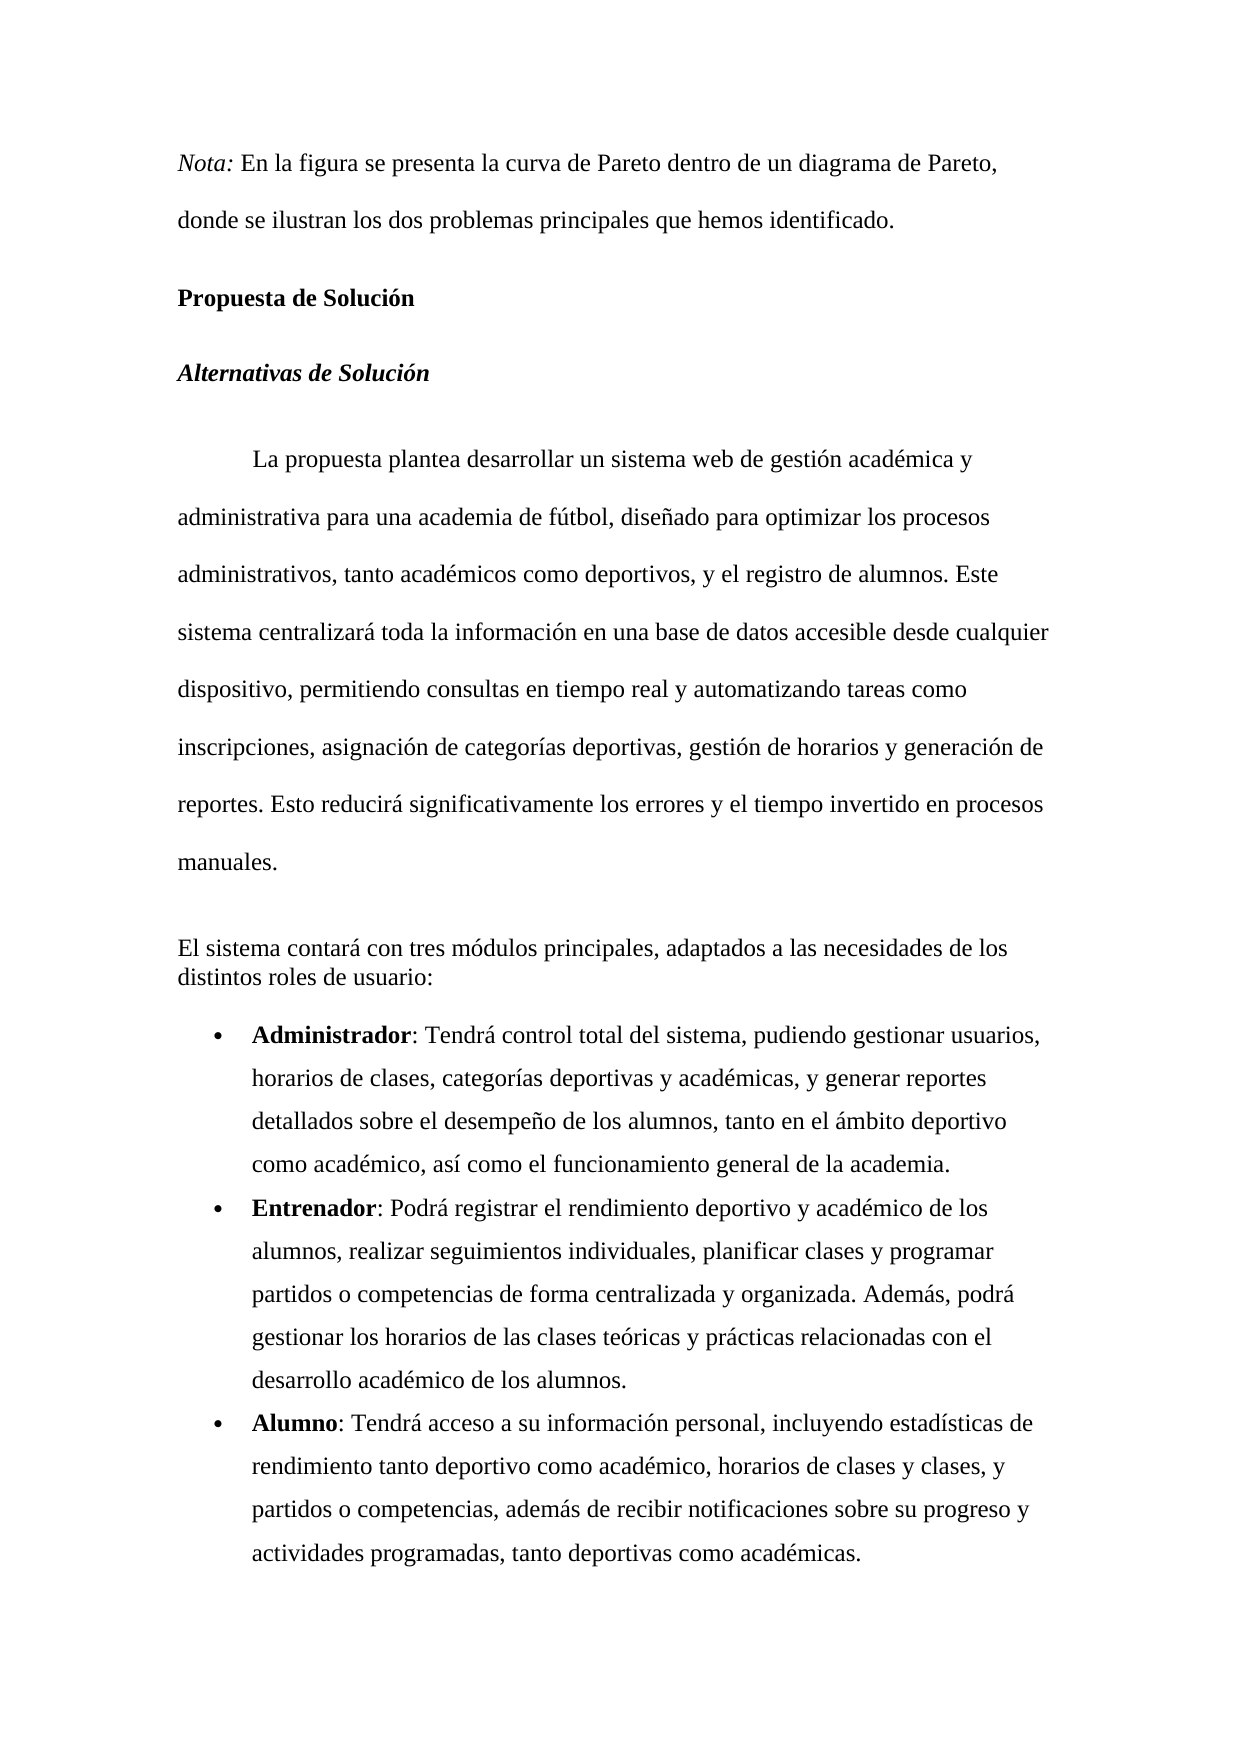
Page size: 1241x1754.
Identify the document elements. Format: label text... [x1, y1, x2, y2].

subtitle Alternativas de Solución [177, 358, 1078, 386]
list Entrenador: Podrá registrar el rendimiento deportivo y académico de los alumnos, realizar seguimientos individuales, planificar clases y programar partidos o competencias de forma centralizada y organizada. Además, podrá gestionar los horarios de las clases teóricas y prácticas relacionadas con el desarrollo académico de los alumnos. [214, 1193, 1063, 1394]
text El sistema contará con tres módulos principales, adaptados a las necesidades de los distintos roles de usuario: [177, 933, 1063, 991]
text La propuesta plantea desarrollar un sistema web de gestión académica y administrativa para una academia de fútbol, diseñado para optimizar los procesos administrativos, tanto académicos como deportivos, y el registro de alumnos. Este sistema centralizará toda la información en una base de datos accesible desde cualquier dispositivo, permitiendo consultas en tiempo real y automatizando tareas como inscripciones, asignación de categorías deportivas, gestión de horarios y generación de reportes. Esto reducirá significativamente los errores y el tiempo invertido en procesos manuales. [177, 444, 1063, 876]
list Alumno: Tendrá acceso a su información personal, incluyendo estadísticas de rendimiento tanto deportivo como académico, horarios de clases y clases, y partidos o competencias, además de recibir notificaciones sobre su progreso y actividades programadas, tanto deportivas como académicas. [214, 1408, 1063, 1566]
list Administrador: Tendrá control total del sistema, pudiendo gestionar usuarios, horarios de clases, categorías deportivas y académicas, y generar reportes detallados sobre el desempeño de los alumnos, tanto en el ámbito deportivo como académico, así como el funcionamiento general de la academia. [214, 1020, 1063, 1178]
text Nota: En la figura se presenta la curva de Pareto dentro de un diagrama de Pareto, donde se ilustran los dos problemas principales que hemos identificado. [177, 148, 1063, 234]
subtitle Propuesta de Solución [177, 283, 1078, 312]
